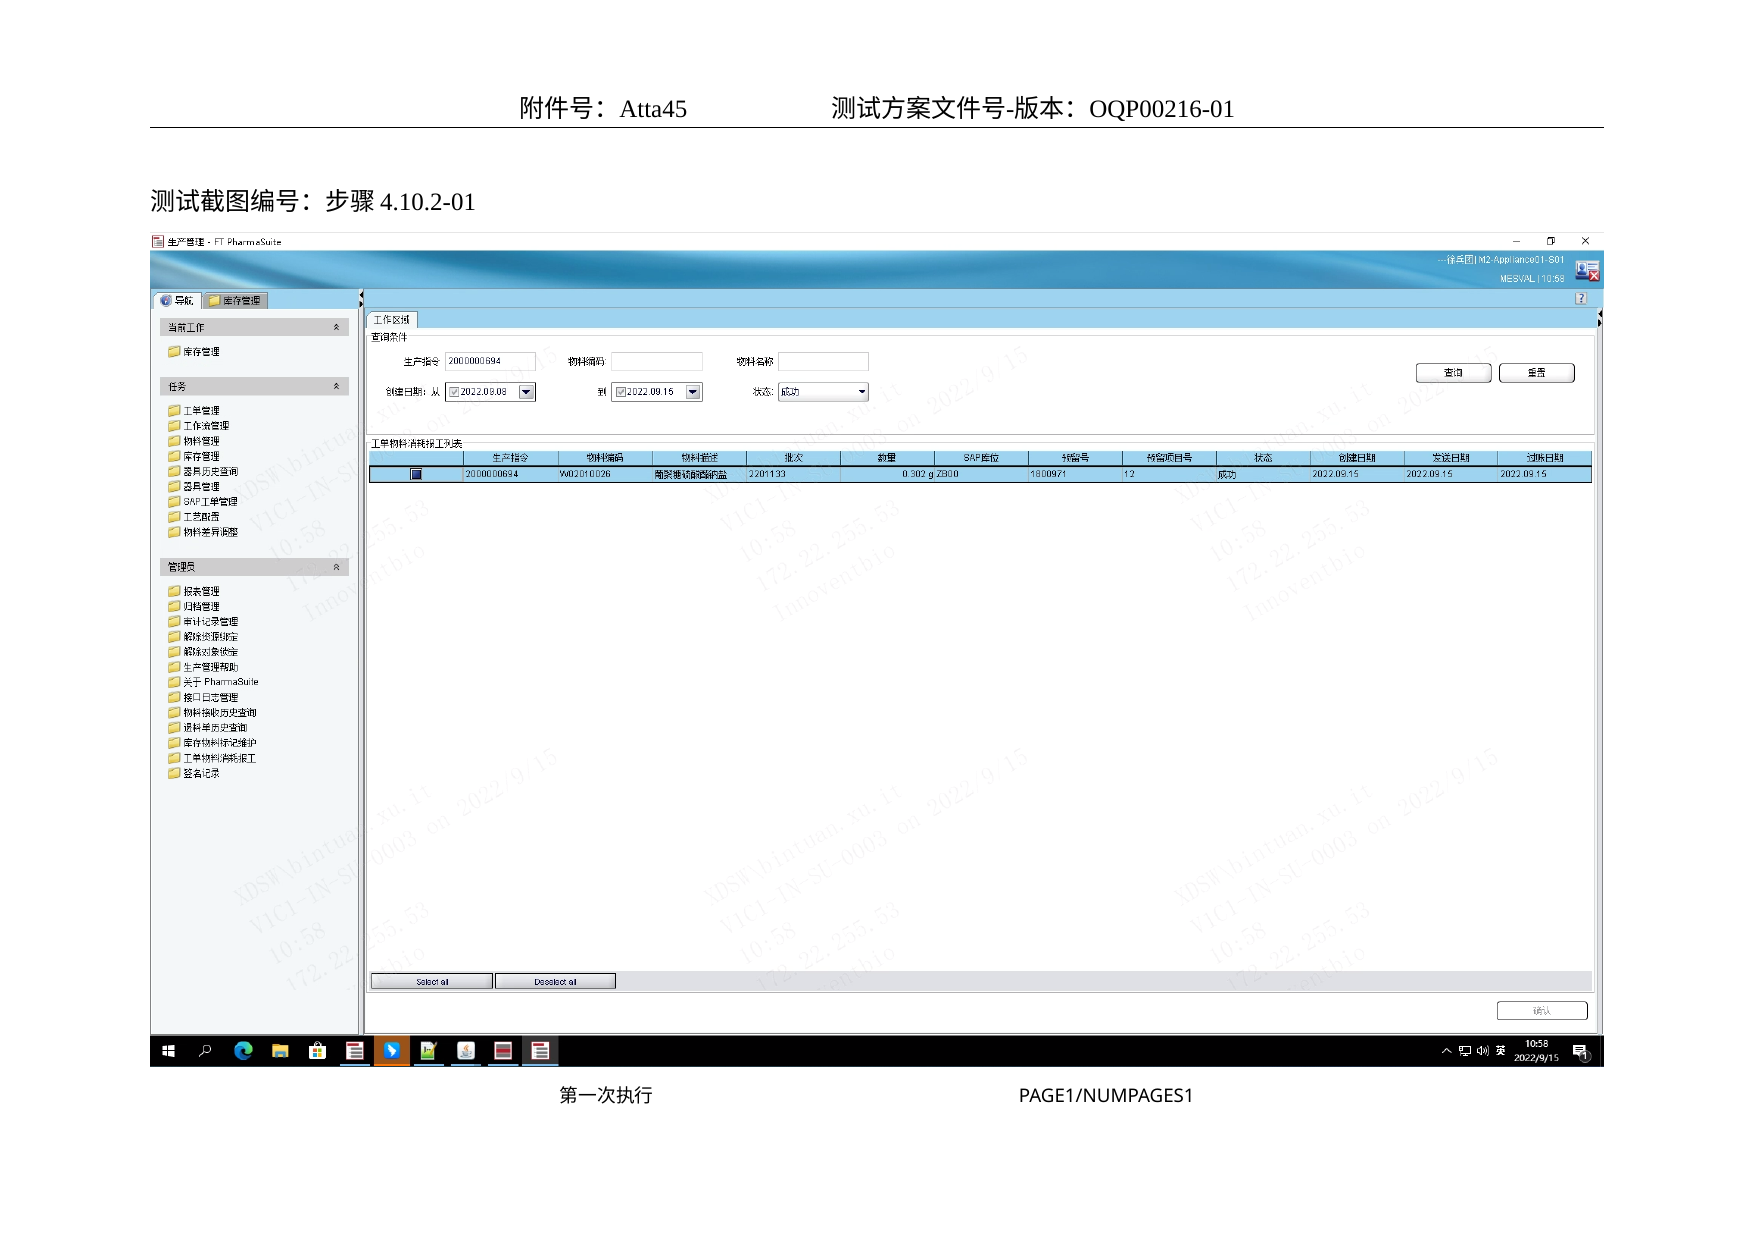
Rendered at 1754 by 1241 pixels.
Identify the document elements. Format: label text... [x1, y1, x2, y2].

text 测试截图编号：步骤4.10.2-01 [150, 167, 1604, 232]
picture [150, 232, 1604, 1067]
